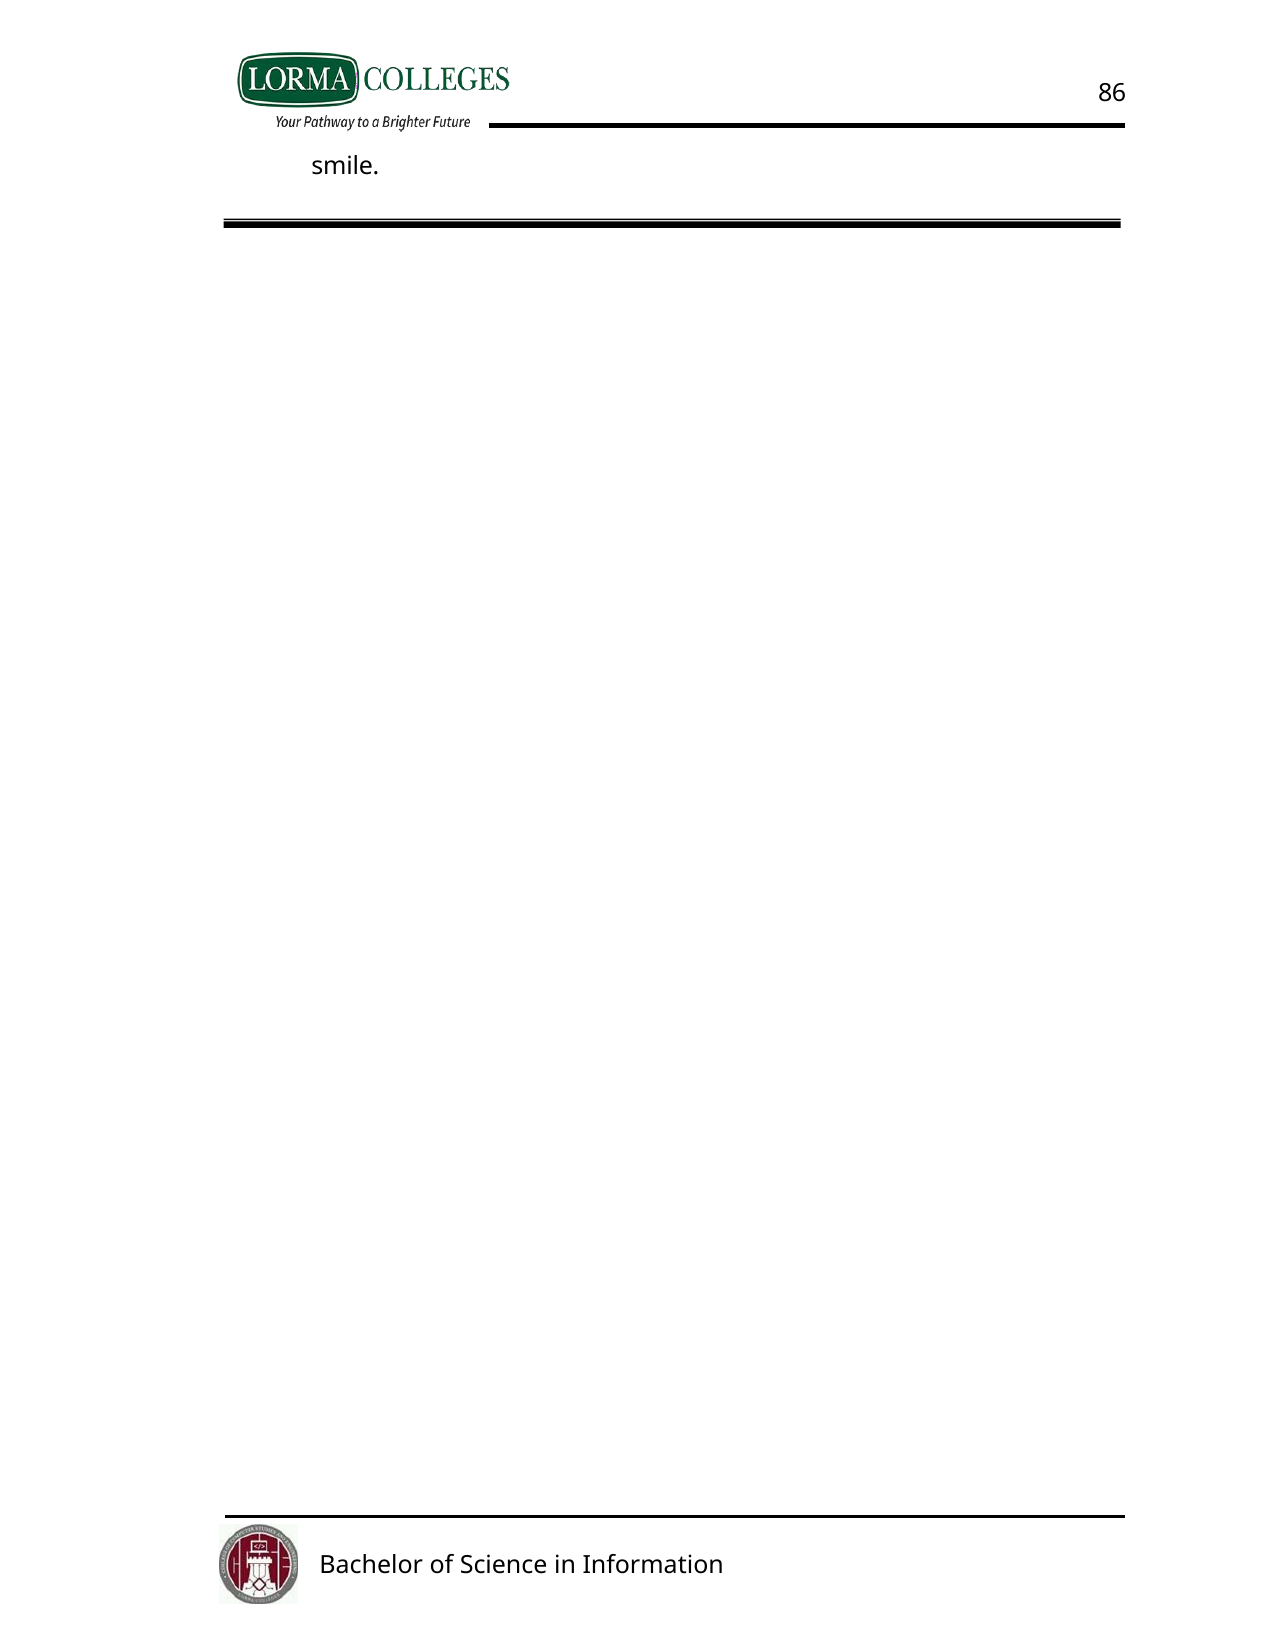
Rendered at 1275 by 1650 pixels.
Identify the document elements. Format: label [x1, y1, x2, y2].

picture [225, 41, 521, 152]
text [311, 148, 583, 182]
picture [219, 1524, 298, 1604]
